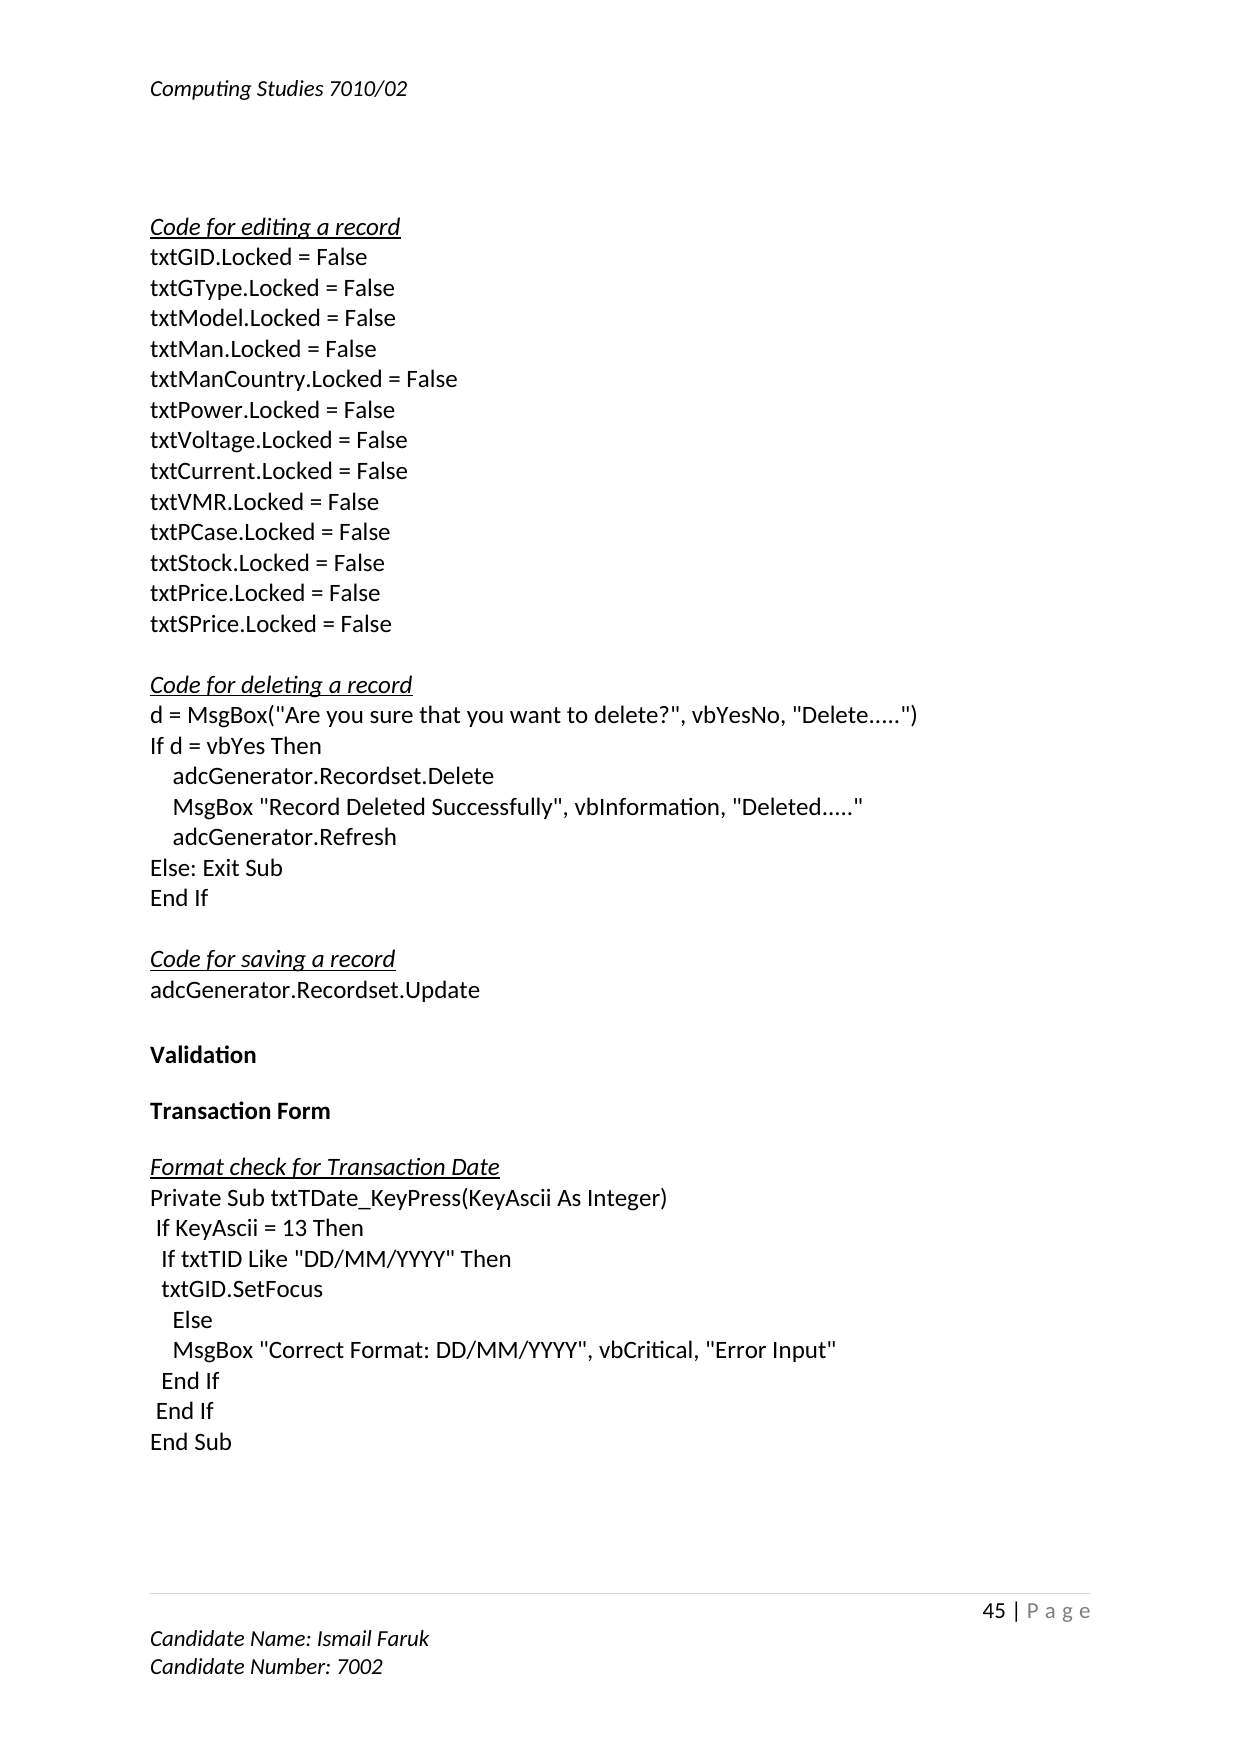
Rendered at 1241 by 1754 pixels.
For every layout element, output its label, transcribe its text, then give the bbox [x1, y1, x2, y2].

text adcGenerator.Recordset.Update [150, 974, 1090, 1004]
text txtModel.Locked = False [150, 303, 1090, 333]
text Else [150, 1304, 1090, 1334]
text txtGType.Locked = False [150, 272, 1090, 303]
text If txtTID Like "DD/MM/YYYY" Then [150, 1243, 1090, 1273]
text txtStock.Locked = False [150, 547, 1090, 577]
text Validation [150, 1039, 1090, 1070]
text txtVMR.Locked = False [150, 486, 1090, 516]
text txtManCountry.Locked = False [150, 364, 1090, 394]
text adcGenerator.Recordset.Delete [150, 760, 1090, 791]
text If d = vbYes Then [150, 730, 1090, 760]
text Format check for Transaction Date [150, 1151, 1090, 1182]
text Transaction Form [150, 1095, 1090, 1126]
text txtGID.SetFocus [150, 1273, 1090, 1304]
text If KeyAscii = 13 Then [150, 1212, 1090, 1243]
text adcGenerator.Refresh [150, 821, 1090, 852]
text d = MsgBox("Are you sure that you want to delete?", vbYesNo, "Delete.....") [150, 699, 1090, 730]
text txtPower.Locked = False [150, 394, 1090, 425]
text txtGID.Locked = False [150, 242, 1090, 272]
text MsgBox "Correct Format: DD/MM/YYYY", vbCritical, "Error Input" [150, 1334, 1090, 1365]
text End If [150, 1395, 1090, 1426]
text End Sub [150, 1426, 1090, 1456]
text txtVoltage.Locked = False [150, 425, 1090, 455]
text End If [150, 1365, 1090, 1395]
text txtCurrent.Locked = False [150, 455, 1090, 486]
text txtMan.Locked = False [150, 333, 1090, 364]
text Code for saving a record [150, 943, 1090, 974]
text MsgBox "Record Deleted Successfully", vbInformation, "Deleted....." [150, 791, 1090, 821]
text End If [150, 882, 1090, 913]
text txtPCase.Locked = False [150, 516, 1090, 547]
text Code for editing a record [150, 211, 1090, 242]
text Code for deleting a record [150, 669, 1090, 699]
text txtSPrice.Locked = False [150, 608, 1090, 638]
text Private Sub txtTDate_KeyPress(KeyAscii As Integer) [150, 1182, 1090, 1212]
text Else: Exit Sub [150, 852, 1090, 882]
text txtPrice.Locked = False [150, 577, 1090, 608]
